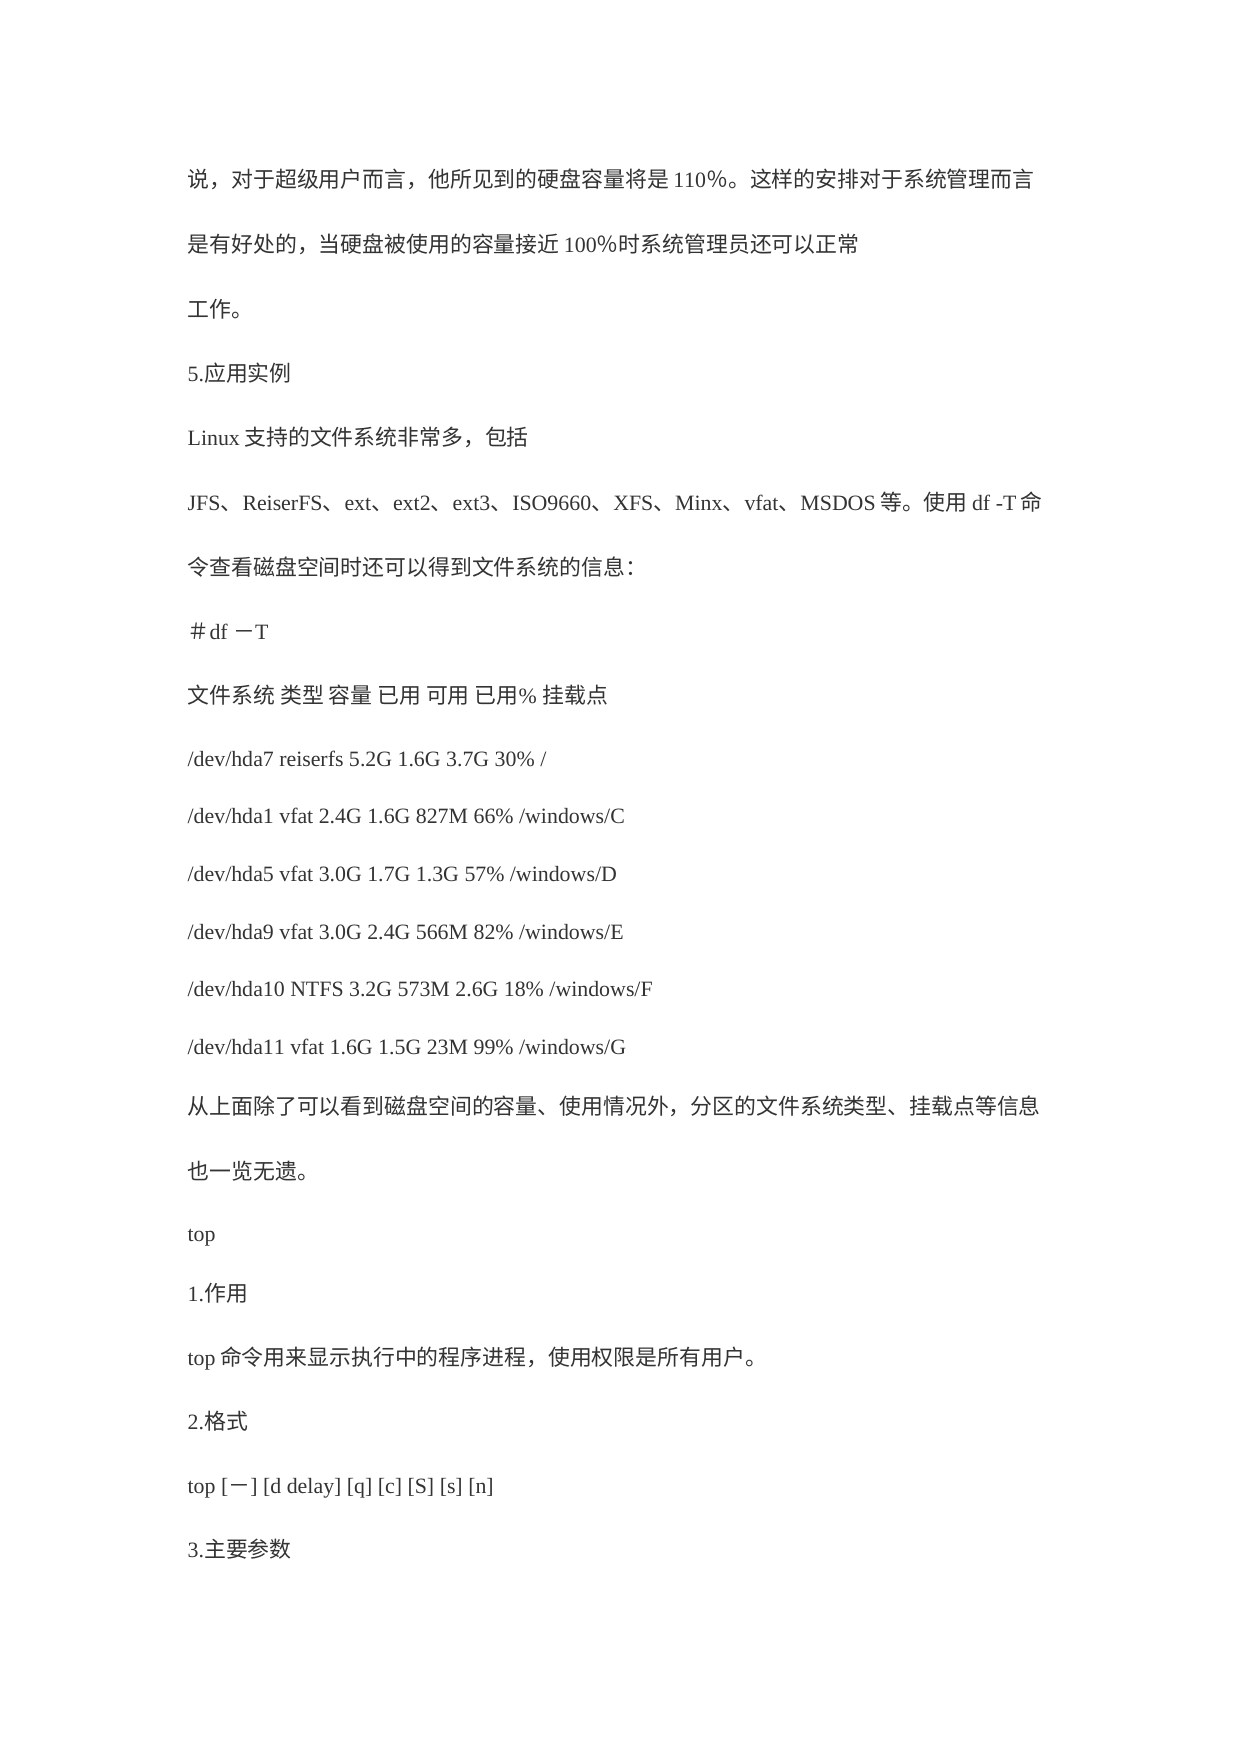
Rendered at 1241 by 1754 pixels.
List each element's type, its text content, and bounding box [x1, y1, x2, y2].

text /dev/hda7 reiserfs 5.2G 1.6G 3.7G 30% / [187, 742, 1053, 774]
text 说，对于超级用户而言，他所见到的硬盘容量将是110％。这样的安排对于系统管理而言是有好处的，当硬盘被使用的容量接近100％时系统管理员还可以正常 [187, 162, 1053, 259]
text /dev/hda5 vfat 3.0G 1.7G 1.3G 57% /windows/D [187, 857, 1053, 890]
text /dev/hda10 NTFS 3.2G 573M 2.6G 18% /windows/F [187, 973, 1053, 1005]
text 5.应用实例 [187, 355, 1053, 388]
text 文件系统 类型 容量 已用 可用 已用% 挂载点 [187, 678, 1053, 710]
text 2.格式 [187, 1403, 1053, 1436]
text 1.作用 [187, 1275, 1053, 1308]
text 工作。 [187, 291, 1053, 324]
text /dev/hda1 vfat 2.4G 1.6G 827M 66% /windows/C [187, 800, 1053, 832]
text /dev/hda9 vfat 3.0G 2.4G 566M 82% /windows/E [187, 915, 1053, 948]
text ＃df －T [187, 614, 1053, 646]
text 从上面除了可以看到磁盘空间的容量、使用情况外，分区的文件系统类型、挂载点等信息也一览无遗。 [187, 1088, 1053, 1186]
text top [187, 1217, 1053, 1250]
text /dev/hda11 vfat 1.6G 1.5G 23M 99% /windows/G [187, 1031, 1053, 1063]
text 3.主要参数 [187, 1532, 1053, 1564]
text top命令用来显示执行中的程序进程，使用权限是所有用户。 [187, 1339, 1053, 1372]
text top [－] [d delay] [q] [c] [S] [s] [n] [187, 1468, 1053, 1500]
text Linux支持的文件系统非常多，包括JFS、ReiserFS、ext、ext2、ext3、ISO9660、XFS、Minx、vfat、MSDOS等。使用df -T命令查看磁盘空间时还可以得到文件系统的信息： [187, 419, 1053, 582]
